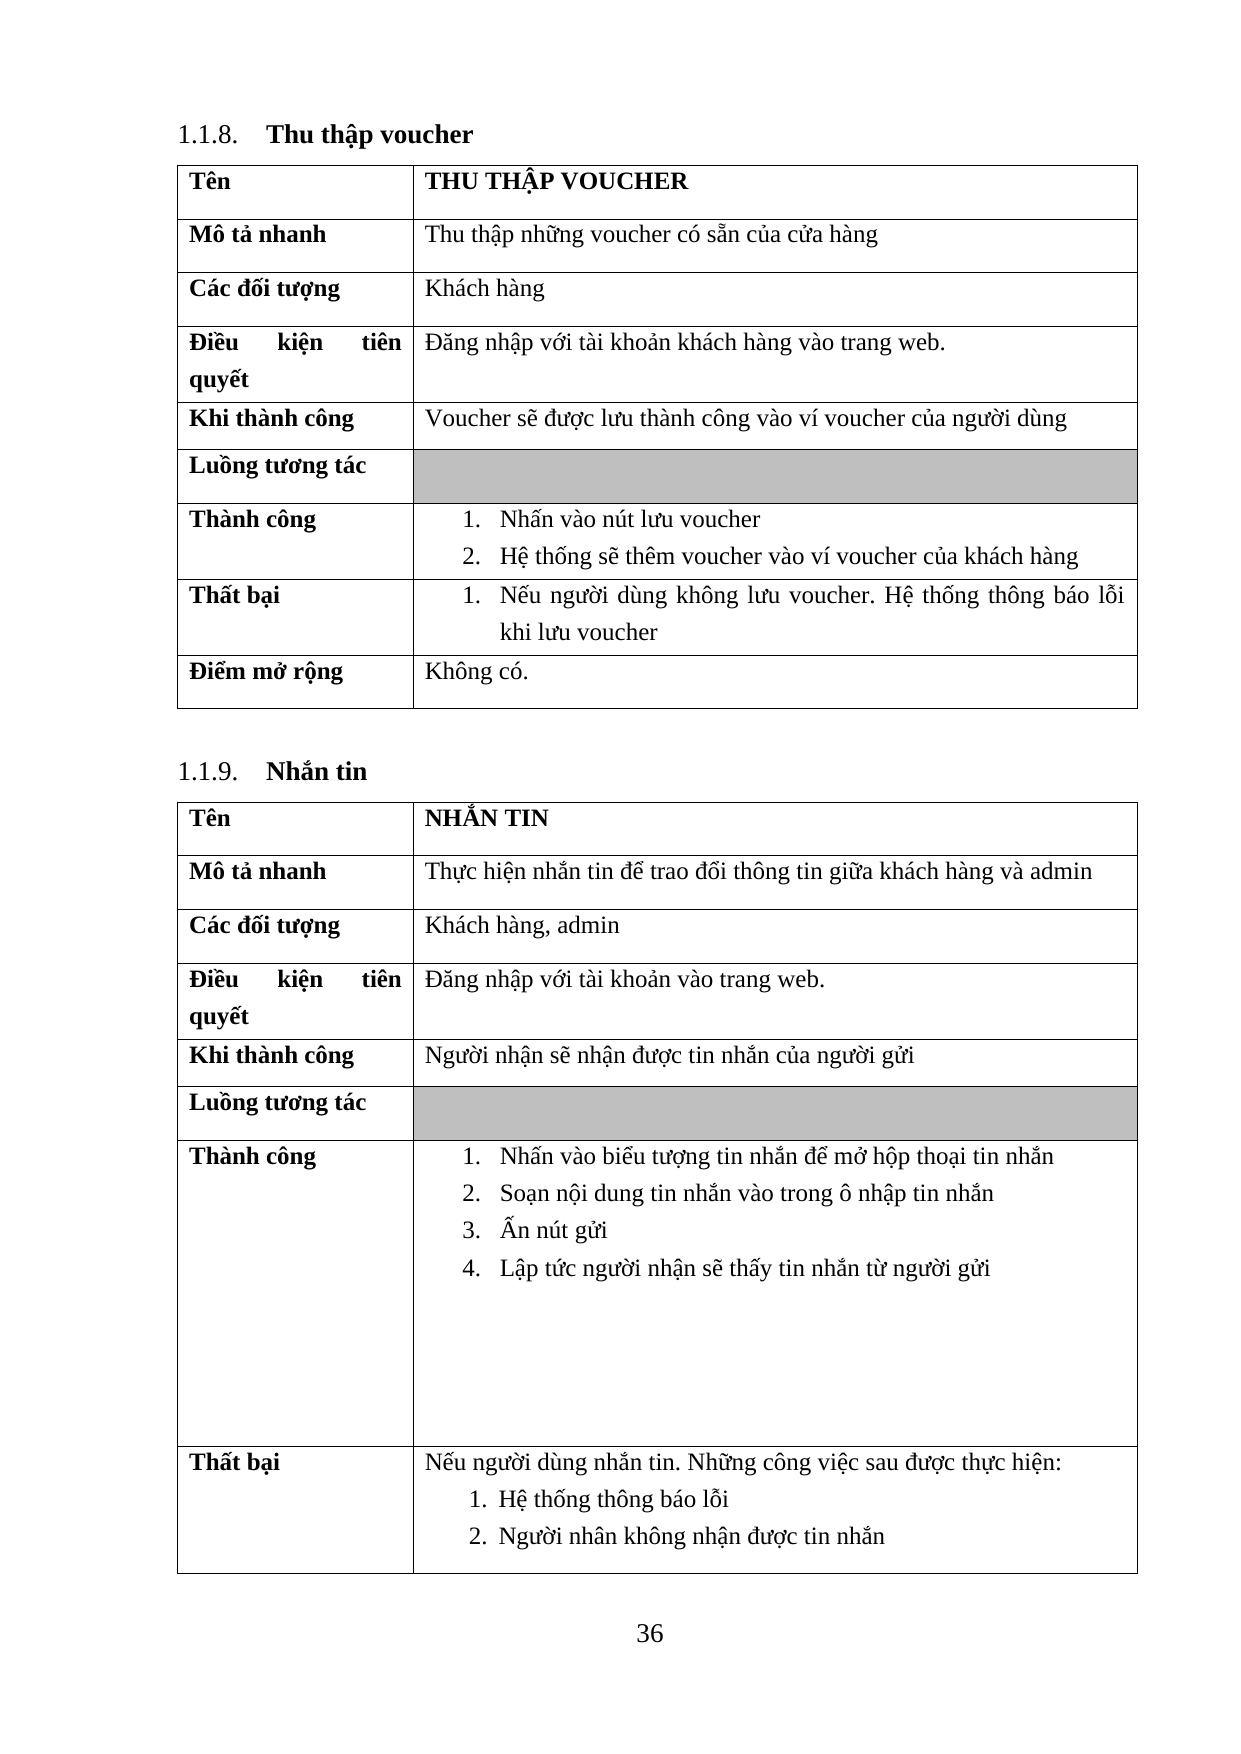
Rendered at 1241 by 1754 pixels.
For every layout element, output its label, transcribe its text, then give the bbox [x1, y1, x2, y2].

table_cell Các đối tượng [178, 910, 413, 963]
table_cell Đăng nhập với tài khoản vào trang web. [414, 964, 1137, 1039]
table_cell Khi thành công [178, 1040, 413, 1086]
table_cell Thu thập những voucher có sẵn của cửa hàng [414, 220, 1137, 272]
table_cell Nhấn vào biểu tượng tin nhắn để mở hộp thoại tin nhắn Soạn nội dung tin nhắn vào trong ô nhập tin nhắn Ấn nút gửi Lập tức người nhận sẽ thấy tin nhắn từ người gửi [414, 1141, 1137, 1446]
table_cell Thất bại [178, 1447, 413, 1573]
table_cell Thành công [178, 1141, 413, 1446]
table_cell Thực hiện nhắn tin để trao đổi thông tin giữa khách hàng và admin [414, 856, 1137, 909]
table_header Tên [178, 803, 413, 855]
table_cell Điều kiện tiên quyết [178, 327, 413, 402]
table_cell Thành công [178, 504, 413, 579]
table_cell [414, 450, 1137, 503]
table_header THU THẬP VOUCHER [414, 166, 1137, 218]
table_cell Đăng nhập với tài khoản khách hàng vào trang web. [414, 327, 1137, 402]
table_cell Điểm mở rộng [178, 656, 413, 707]
table_cell Khách hàng, admin [414, 910, 1137, 963]
table_cell Khi thành công [178, 403, 413, 449]
table_cell Không có. [414, 656, 1137, 707]
table_cell Luồng tương tác [178, 1087, 413, 1140]
table_cell Người nhận sẽ nhận được tin nhắn của người gửi [414, 1040, 1137, 1086]
table_cell Khách hàng [414, 273, 1137, 326]
table_cell Điều kiện tiên quyết [178, 964, 413, 1039]
table_cell Nếu người dùng không lưu voucher. Hệ thống thông báo lỗi khi lưu voucher [414, 580, 1137, 655]
table_header NHẮN TIN [414, 803, 1137, 855]
table_cell Voucher sẽ được lưu thành công vào ví voucher của người dùng [414, 403, 1137, 449]
table_cell Thất bại [178, 580, 413, 655]
table_cell Luồng tương tác [178, 450, 413, 503]
table_header Tên [178, 166, 413, 218]
table_cell Nhấn vào nút lưu voucher Hệ thống sẽ thêm voucher vào ví voucher của khách hàng [414, 504, 1137, 579]
table_cell Nếu người dùng nhắn tin. Những công việc sau được thực hiện: Hệ thống thông báo lỗi Người nhân không nhận được tin nhắn [414, 1447, 1137, 1573]
subtitle Nhắn tin [177, 755, 1122, 786]
subtitle Thu thập voucher [177, 118, 1122, 149]
table_cell Mô tả nhanh [178, 220, 413, 272]
table_cell Các đối tượng [178, 273, 413, 326]
table_cell Mô tả nhanh [178, 856, 413, 909]
table_cell [414, 1087, 1137, 1140]
